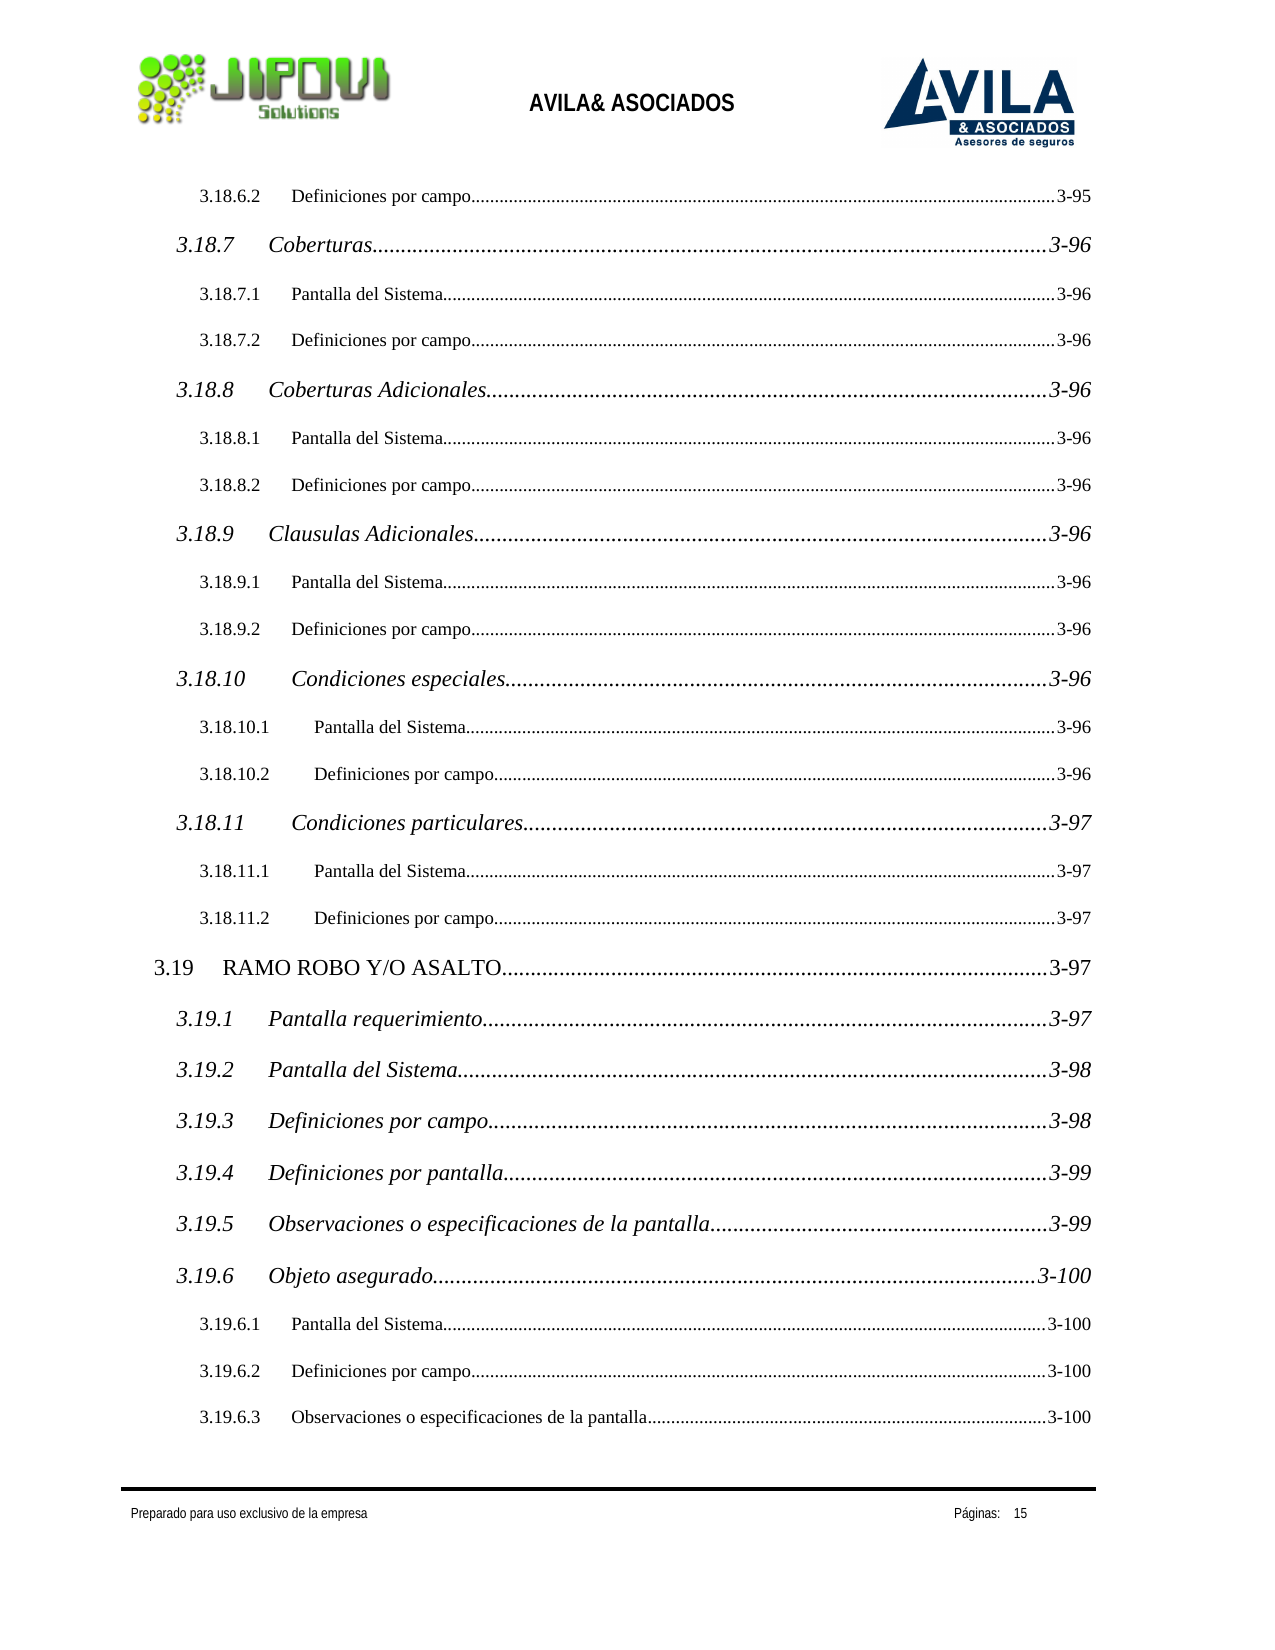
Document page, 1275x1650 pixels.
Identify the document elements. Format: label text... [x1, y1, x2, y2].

text 3.18.6.2 Definiciones por campo 3-95 [199, 184, 1092, 206]
text 3.19.3 Definiciones por campo 3-98 [176, 1108, 1092, 1134]
text 3.18.7.2 Definiciones por campo 3-96 [199, 329, 1092, 351]
text 3.18.9 Clausulas Adicionales 3-96 [176, 520, 1092, 546]
text 3.19.5 Observaciones o especificaciones de la pantalla 3-99 [176, 1210, 1092, 1237]
text 3.18.7 Coberturas 3-96 [176, 231, 1092, 257]
text 3.19.6.2 Definiciones por campo 3-100 [199, 1359, 1092, 1381]
text 3.18.10.1 Pantalla del Sistema 3-96 [199, 716, 1092, 737]
text 3.19.2 Pantalla del Sistema 3-98 [176, 1056, 1092, 1083]
text 3.19.6.3 Observaciones o especificaciones de la pantalla 3-100 [199, 1406, 1092, 1428]
picture [131, 47, 394, 128]
text 3.18.9.1 Pantalla del Sistema 3-96 [199, 571, 1092, 593]
text 3.18.8.1 Pantalla del Sistema 3-96 [199, 427, 1092, 448]
text 3.18.11 Condiciones particulares 3-97 [176, 809, 1092, 835]
text 3.18.8.2 Definiciones por campo 3-96 [199, 473, 1092, 495]
text 3.18.11.1 Pantalla del Sistema 3-97 [199, 860, 1092, 882]
text 3.18.7.1 Pantalla del Sistema 3-96 [199, 282, 1092, 304]
text 3.18.8 Coberturas Adicionales 3-96 [176, 376, 1092, 402]
text 3.18.10.2 Definiciones por campo 3-96 [199, 762, 1092, 784]
text 3.19.1 Pantalla requerimiento 3-97 [176, 1005, 1092, 1031]
text 3.19.4 Definiciones por pantalla 3-99 [176, 1159, 1092, 1185]
text 3.19.6.1 Pantalla del Sistema 3-100 [199, 1313, 1092, 1334]
picture [881, 57, 1077, 148]
text 3.18.11.2 Definiciones por campo 3-97 [199, 907, 1092, 928]
text 3.18.9.2 Definiciones por campo 3-96 [199, 618, 1092, 639]
text 3.18.10 Condiciones especiales 3-96 [176, 664, 1092, 691]
text 3.19.6 Objeto asegurado 3-100 [176, 1262, 1092, 1288]
text 3.19 RAMO ROBO Y/O ASALTO 3-97 [153, 953, 1092, 980]
